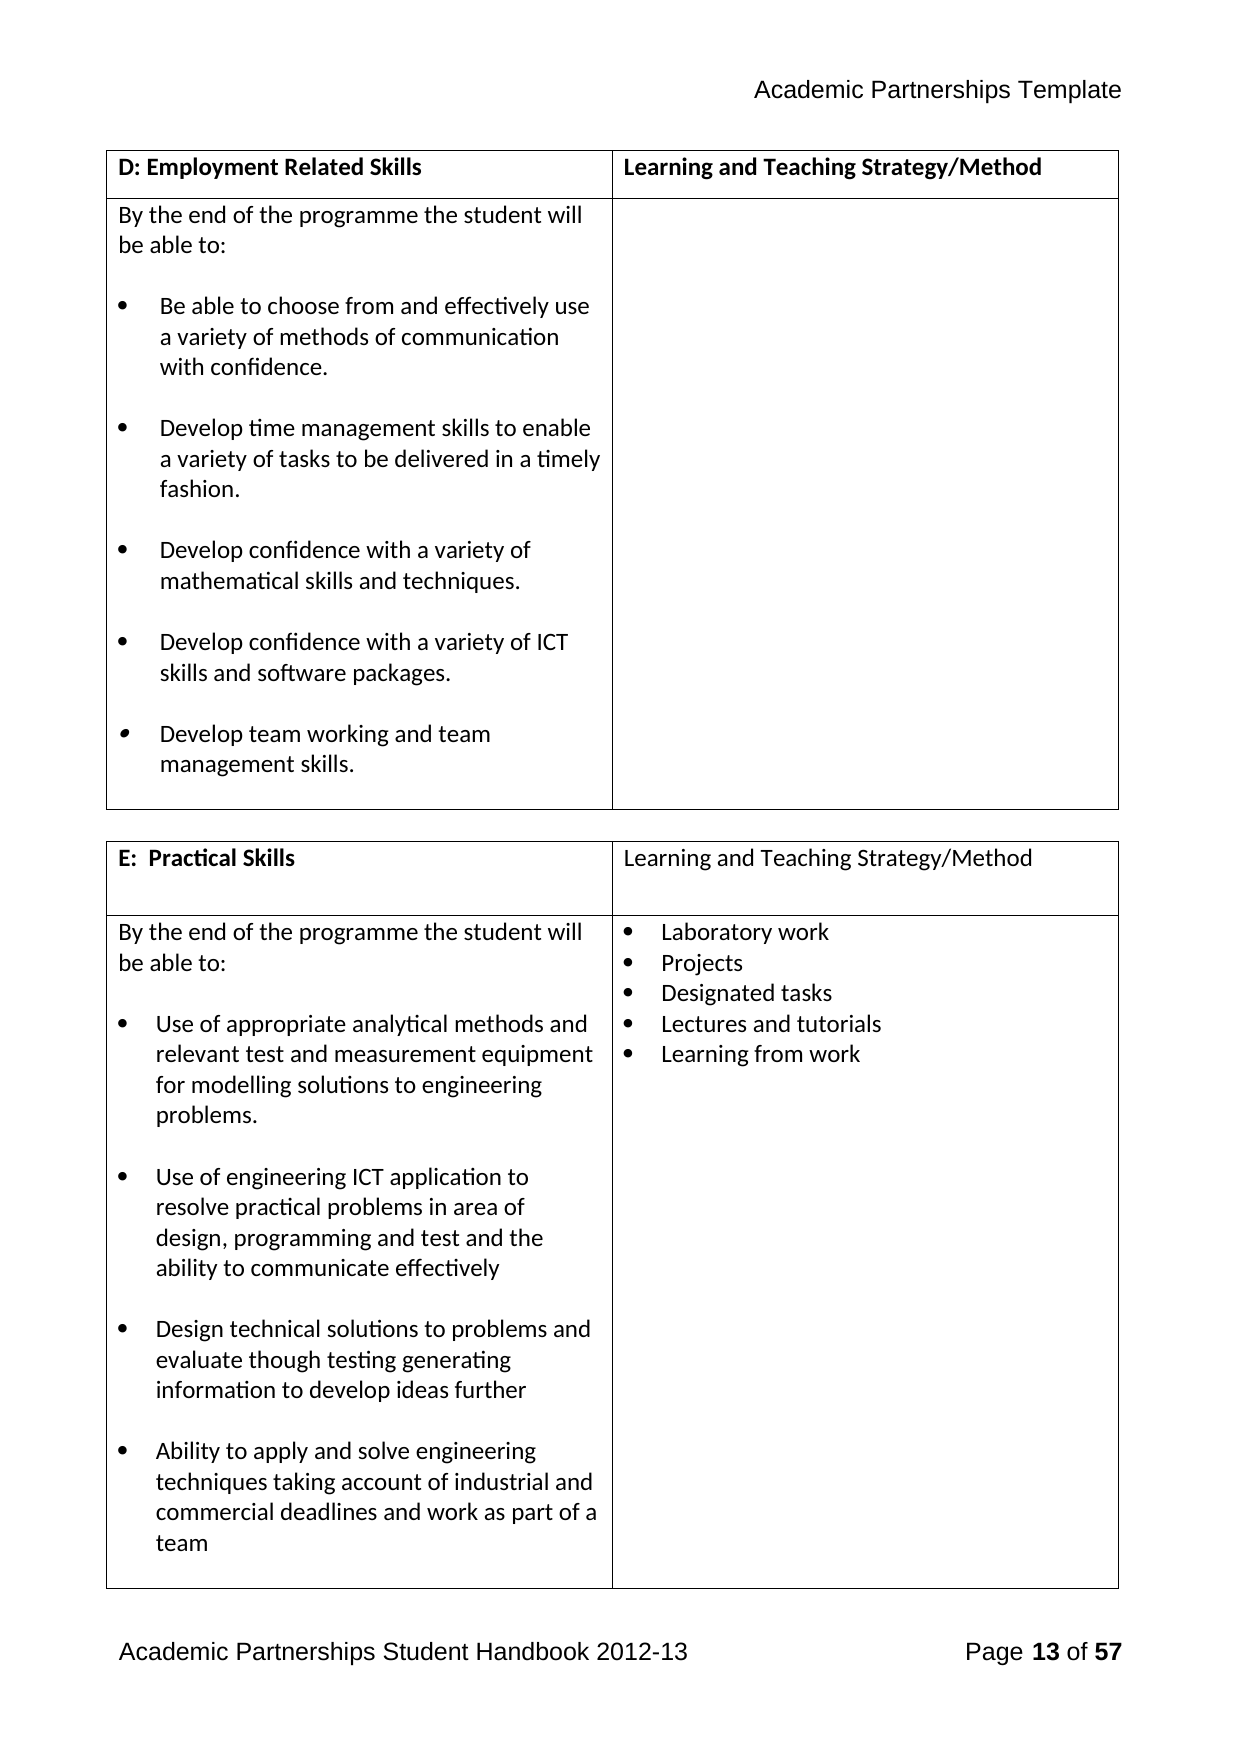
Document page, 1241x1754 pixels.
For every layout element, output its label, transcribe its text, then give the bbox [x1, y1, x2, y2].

table_cell [613, 199, 1118, 809]
table_header Learning and Teaching Strategy/Method [613, 151, 1118, 198]
table_header Learning and Teaching Strategy/Method [613, 842, 1118, 915]
table_cell By the end of the programme the student will be able to: Use of appropriate analytical methods and relevant test and measurement equipment for modelling solutions to engineering problems. Use of engineering ICT application to resolve practical problems in area of design, programming and test and the ability to communicate effectively Design technical solutions to problems and evaluate though testing generating information to develop ideas further Ability to apply and solve engineering techniques taking account of industrial and commercial deadlines and work as part of a team [107, 916, 612, 1588]
table_cell By the end of the programme the student will be able to: Be able to choose from and effectively use a variety of methods of communication with confidence. Develop time management skills to enable a variety of tasks to be delivered in a timely fashion. Develop confidence with a variety of mathematical skills and techniques. Develop confidence with a variety of ICT skills and software packages. Develop team working and team management skills. [107, 199, 612, 809]
table_header E: Practical Skills [107, 842, 612, 915]
table_cell Laboratory work Projects Designated tasks Lectures and tutorials Learning from work [613, 916, 1118, 1588]
table_header D: Employment Related Skills [107, 151, 612, 198]
